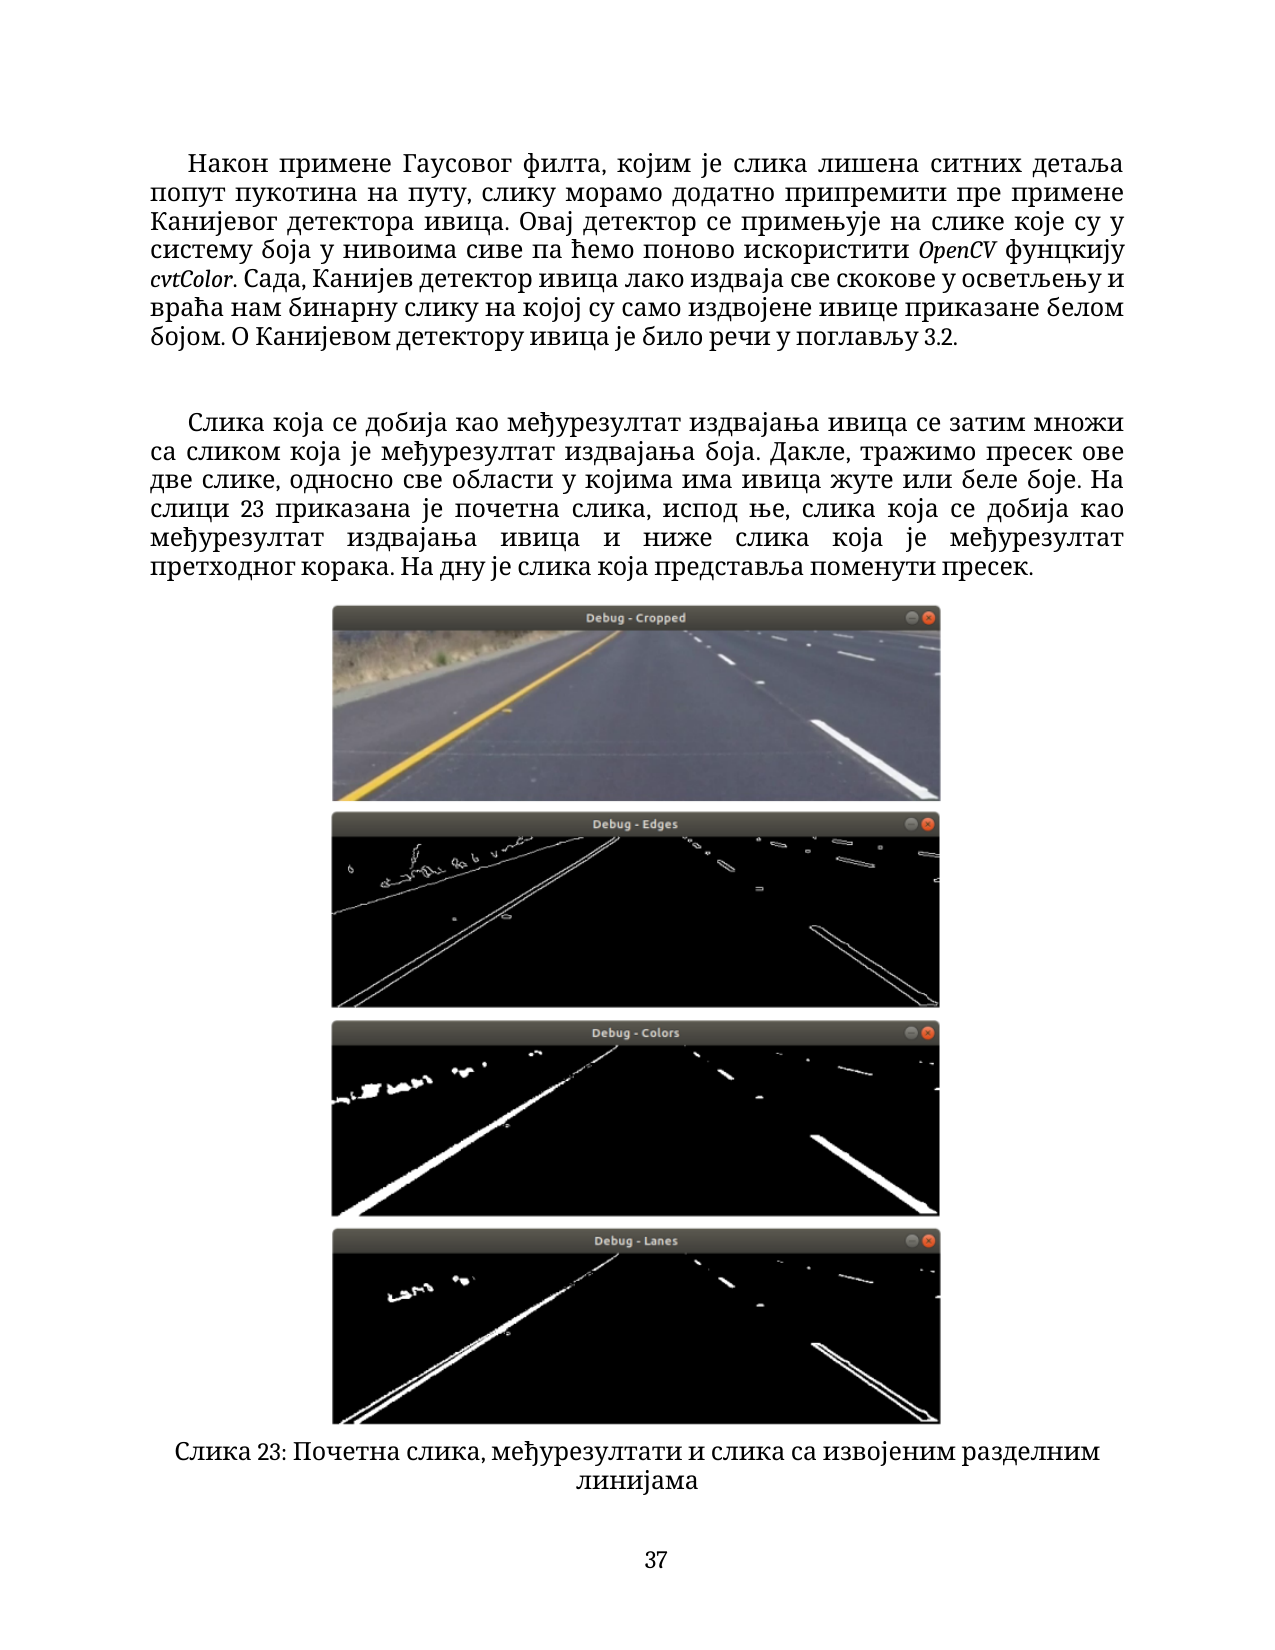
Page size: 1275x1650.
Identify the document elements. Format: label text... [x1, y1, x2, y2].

picture [321, 599, 952, 1439]
text Након примене Гаусовог филта, којим је слика лишена ситних детаља попут пукотина на путу, слику морамо додатно припремити пре примене Канијевог детектора ивица. Овај детектор се примењује на слике које су у систему боја у нивоима сиве па ћемо поново искористити OpenCV фунцкију cvtColor. Сада, Канијев детектор ивица лако издваја све скокове у осветљењу и враћа нам бинарну слику на којој су само издвојене ивице приказане белом бојом. О Канијевом детектору ивица је било речи у поглављу 3.2. [150, 150, 1125, 351]
text Слика која се добија као међурезултат издвајања ивица се затим множи са сликом која је међурезултат издвајања боја. Дакле, тражимо пресек ове две слике, односно све области у којима има ивица жуте или беле боје. На слици 23 приказана је почетна слика, испод ње, слика која се добија као међурезултат издвајања ивица и ниже слика која је међурезултат претходног корака. На дну је слика која представља поменути пресек. [150, 409, 1125, 581]
